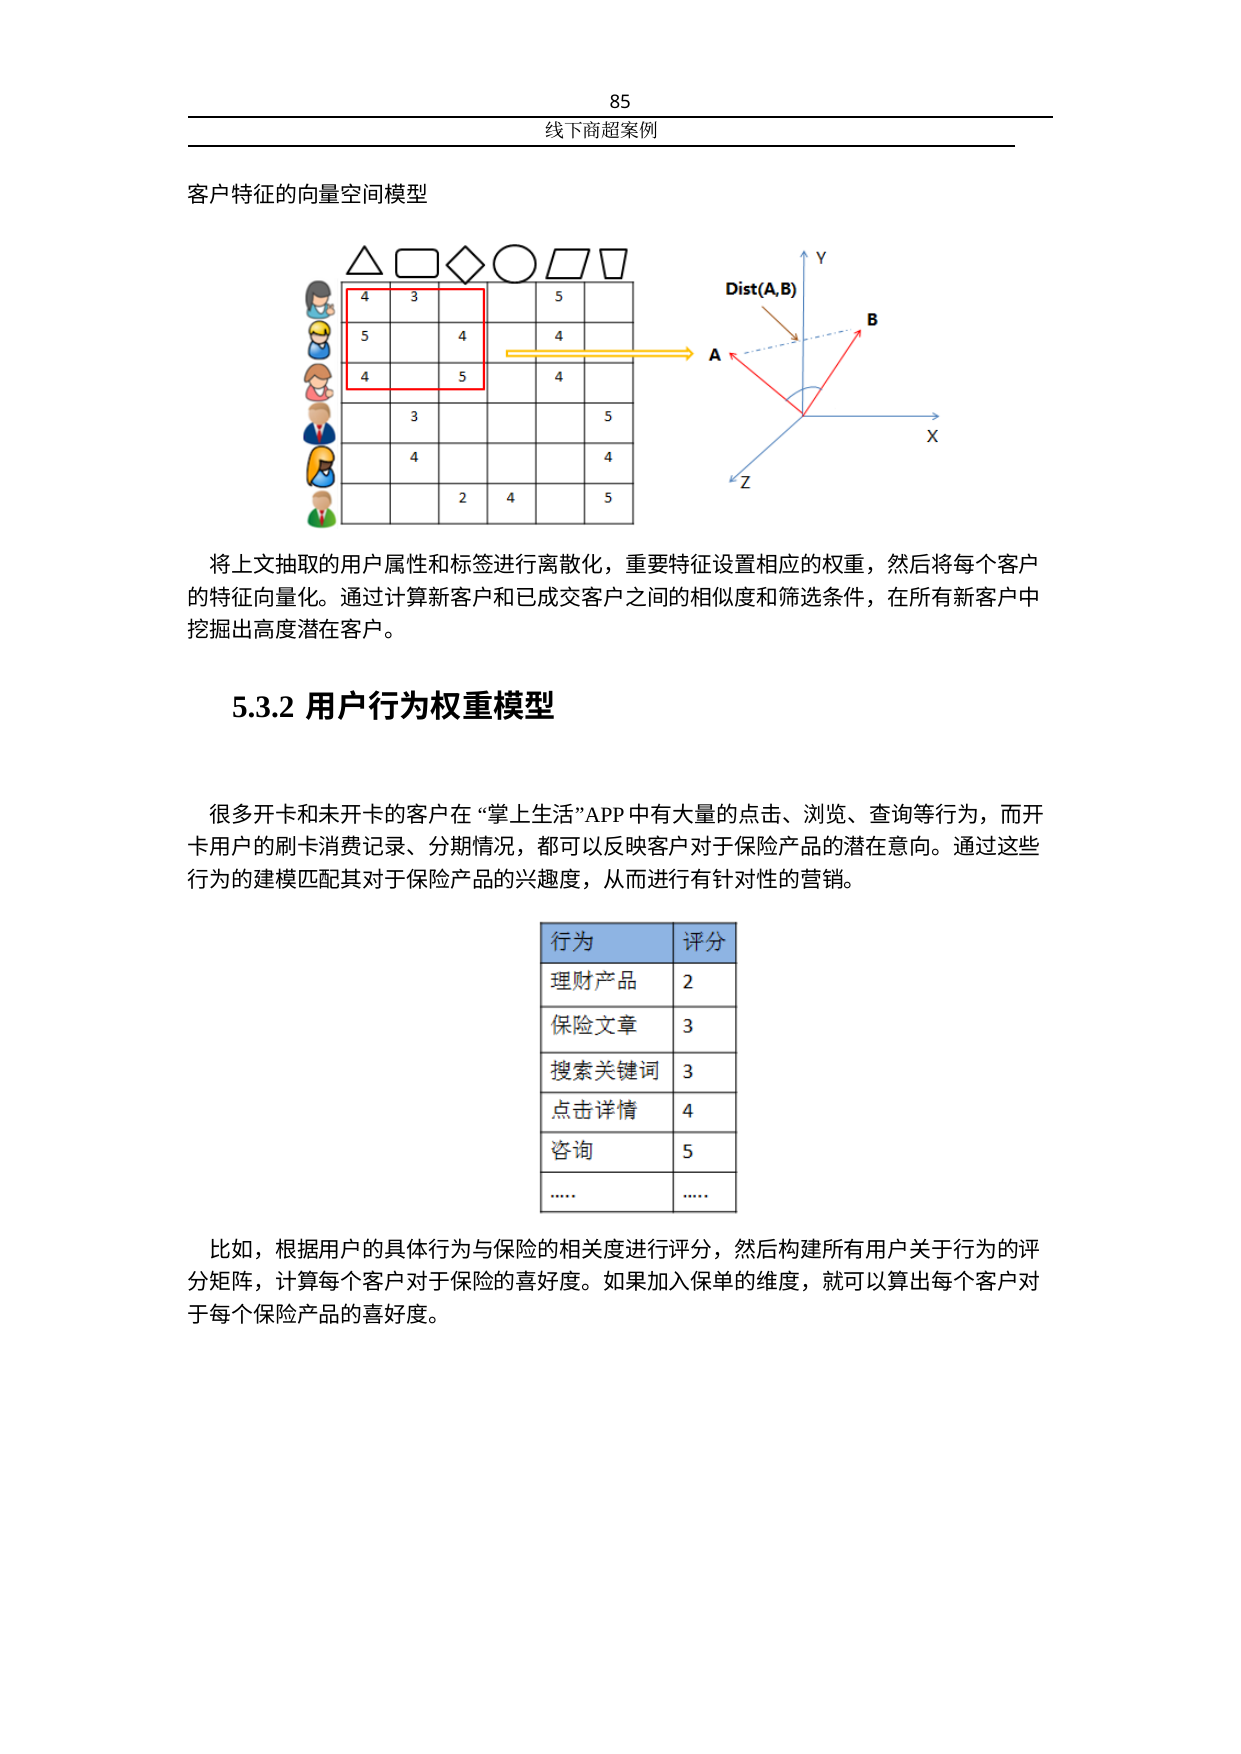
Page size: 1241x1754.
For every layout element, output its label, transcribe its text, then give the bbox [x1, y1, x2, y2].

subtitle 用户行为权重模型 [232, 671, 1053, 736]
text 将上文抽取的用户属性和标签进行离散化，重要特征设置相应的权重，然后将每个客户的特征向量化。通过计算新客户和已成交客户之间的相似度和筛选条件，在所有新客户中挖掘出高度潜在客户。 [187, 547, 1053, 644]
text 很多开卡和未开卡的客户在 “掌上生活”APP中有大量的点击、浏览、查询等行为，而开卡用户的刷卡消费记录、分期情况，都可以反映客户对于保险产品的潜在意向。通过这些行为的建模匹配其对于保险产品的兴趣度，从而进行有针对性的营销。 [187, 796, 1053, 894]
text 客户特征的向量空间模型 [187, 177, 1053, 209]
text 比如，根据用户的具体行为与保险的相关度进行评分，然后构建所有用户关于行为的评分矩阵，计算每个客户对于保险的喜好度。如果加入保单的维度，就可以算出每个客户对于每个保险产品的喜好度。 [187, 1231, 1053, 1329]
picture [291, 221, 950, 529]
picture [529, 906, 755, 1216]
